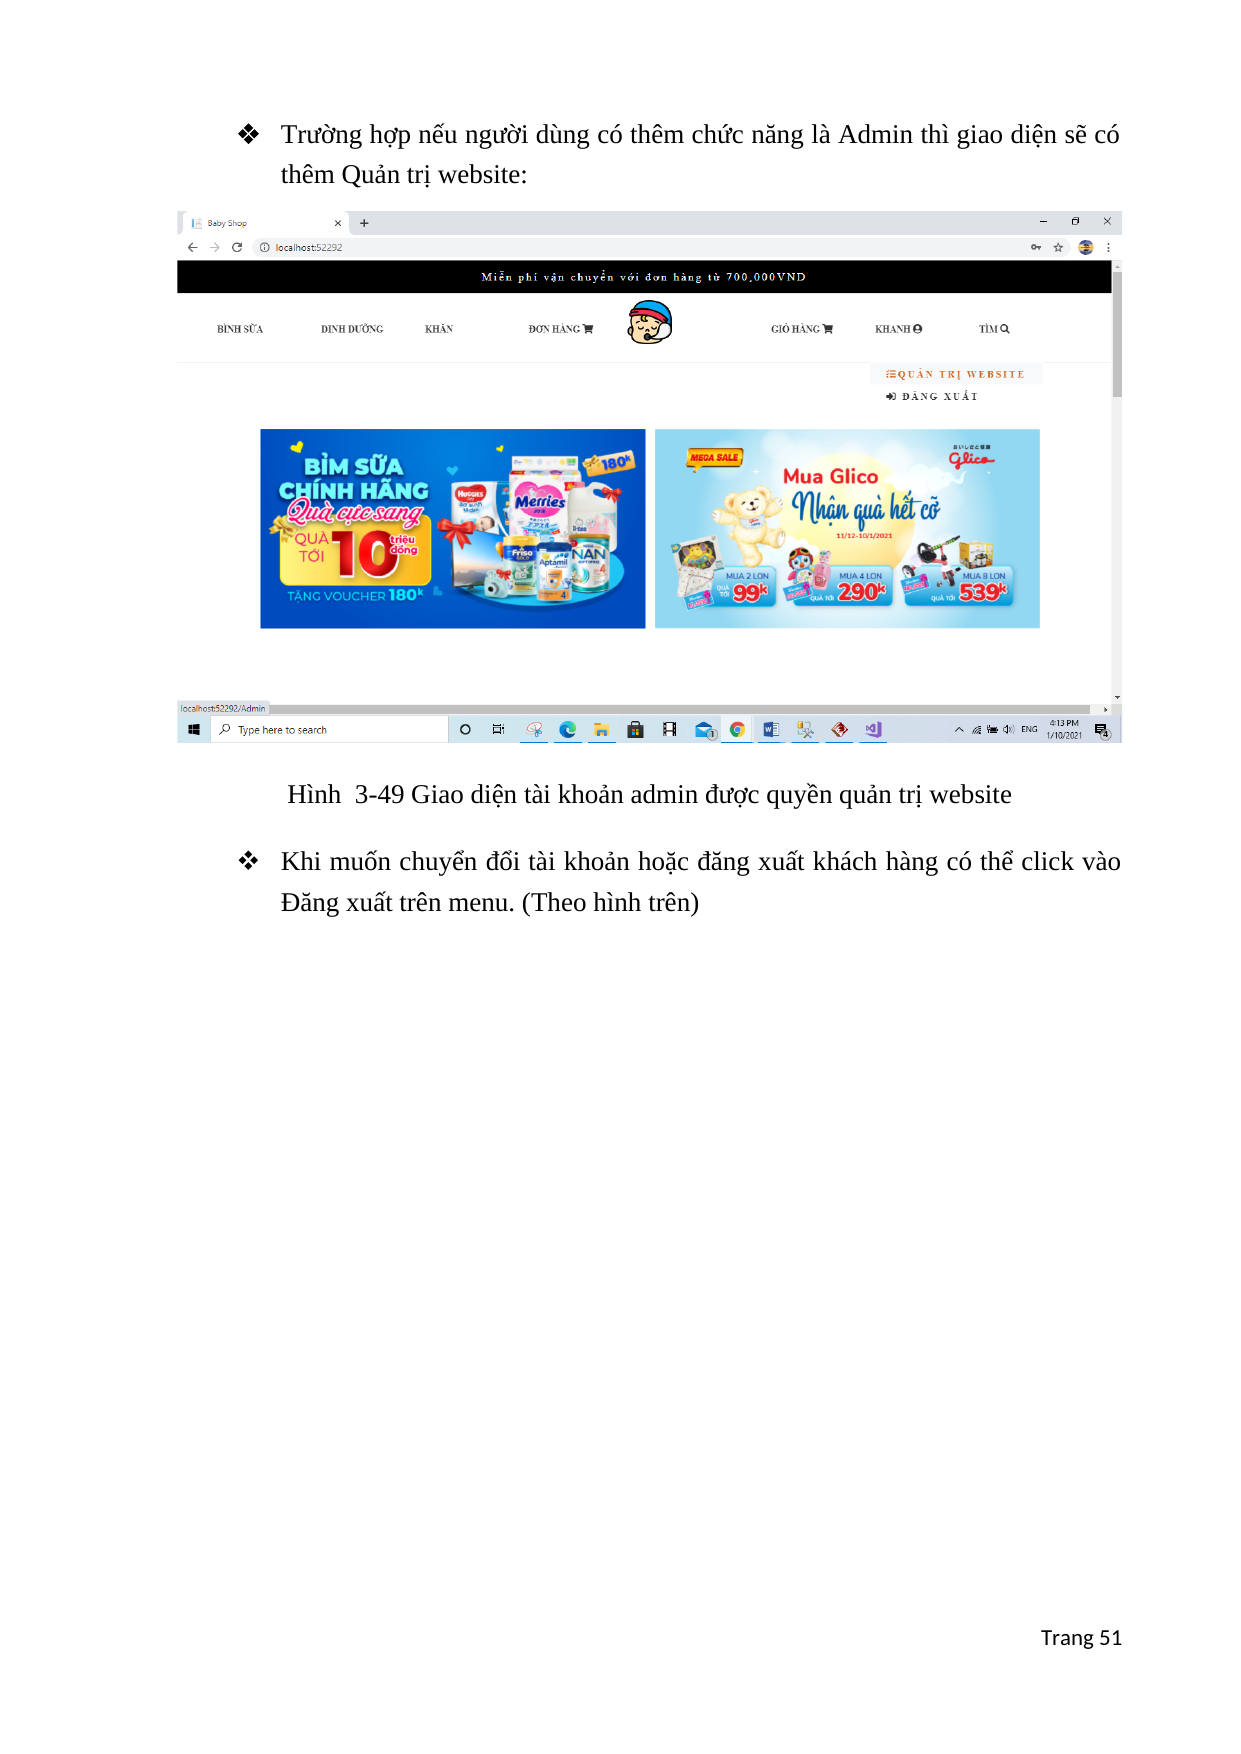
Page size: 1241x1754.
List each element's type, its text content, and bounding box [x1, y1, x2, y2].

text Khi muốn chuyển đổi tài khoản hoặc đăng xuất khách hàng có thể click vào Đăng xuất trên menu. (Theo hình trên) [236, 845, 1122, 917]
text Trường hợp nếu người dùng có thêm chức năng là Admin thì giao diện sẽ có thêm Quản trị website: [236, 118, 1122, 190]
picture [177, 211, 1123, 743]
